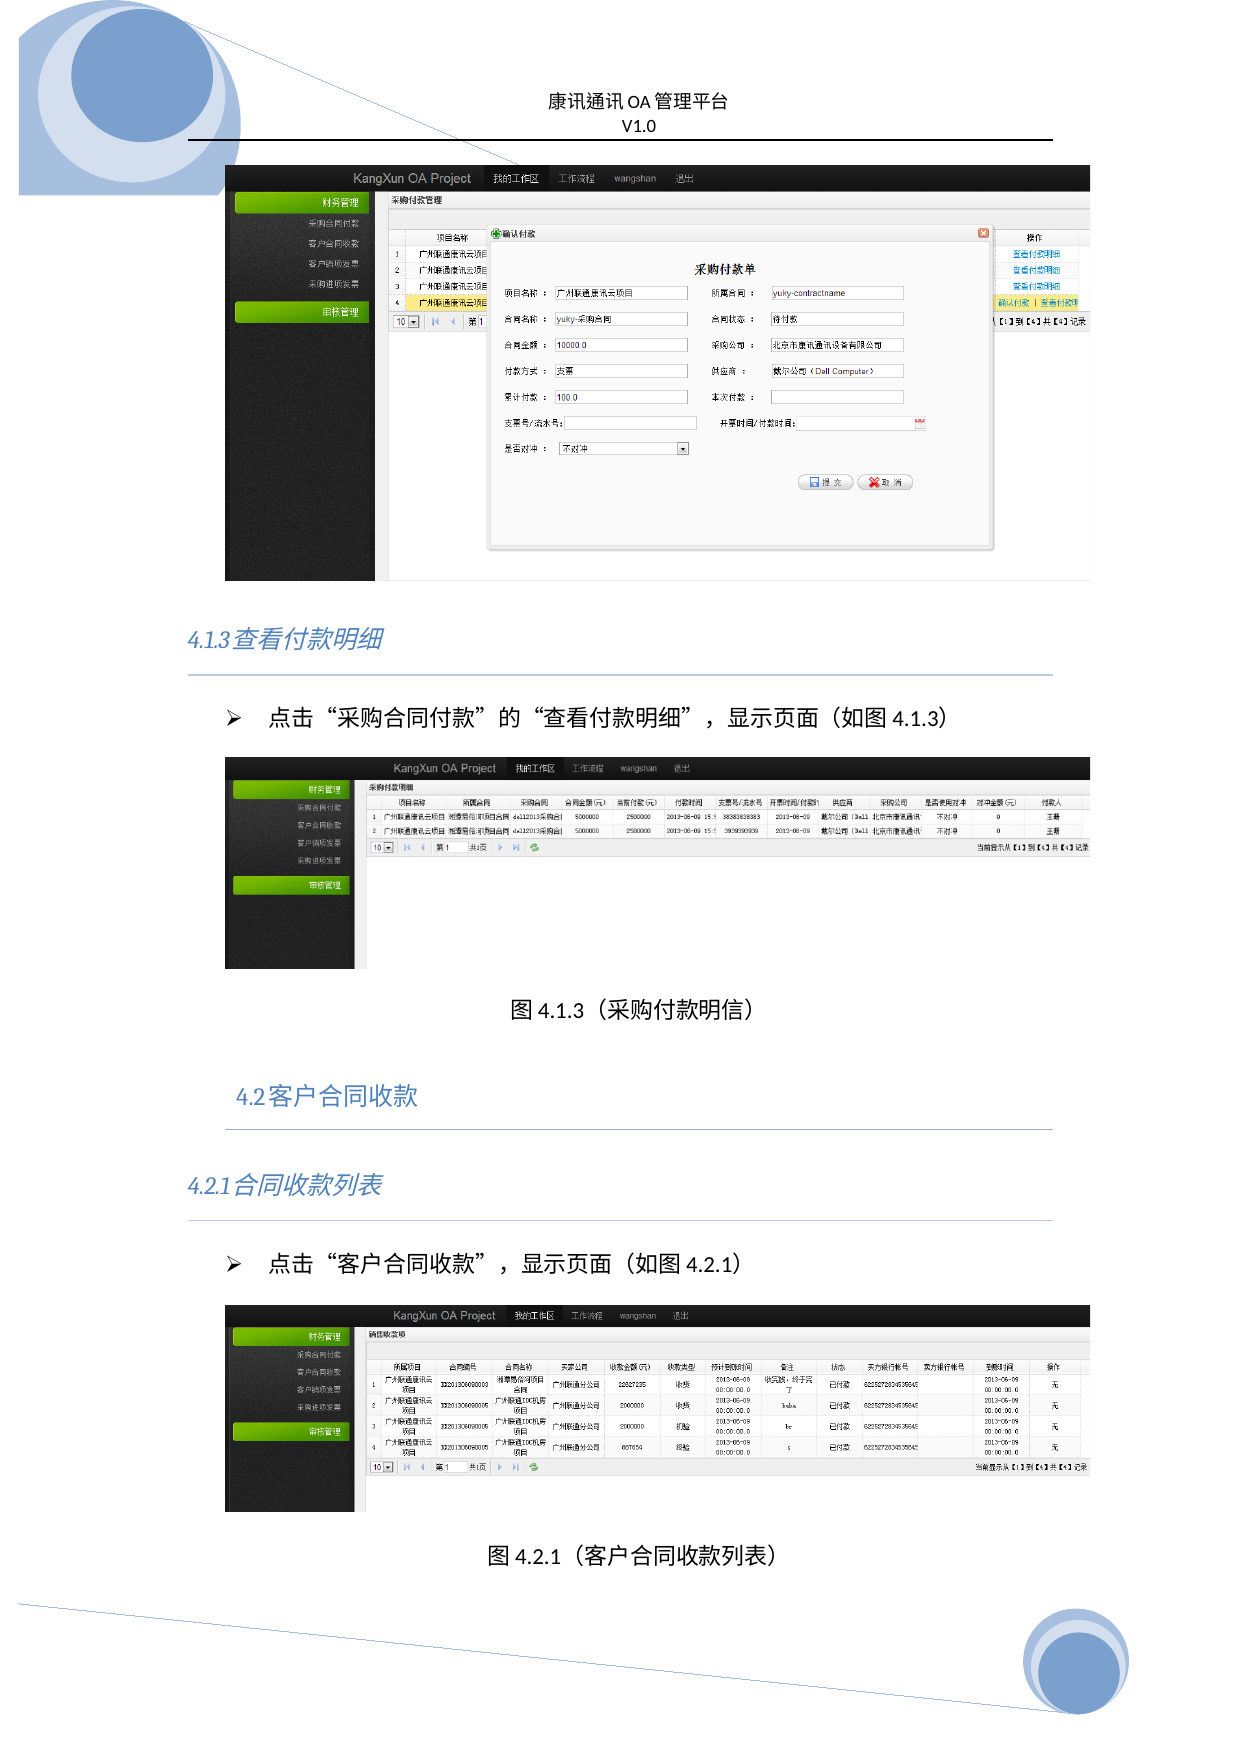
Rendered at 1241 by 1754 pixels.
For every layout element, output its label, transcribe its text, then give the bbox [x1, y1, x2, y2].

picture [225, 165, 1091, 581]
picture [225, 1305, 1091, 1512]
subtitle 客户合同收款 [225, 1062, 1053, 1129]
text 图4.2.1（客户合同收款列表） [187, 1522, 1053, 1587]
picture [225, 757, 1091, 969]
list 点击“采购合同付款”的“查看付款明细”，显示页面（如图4.1.3） [225, 684, 1053, 749]
subtitle 合同收款列表 [187, 1151, 1053, 1221]
list 点击“客户合同收款”，显示页面（如图4.2.1） [225, 1230, 1053, 1295]
subtitle 查看付款明细 [187, 605, 1053, 676]
text 图4.1.3（采购付款明信） [187, 976, 1053, 1041]
